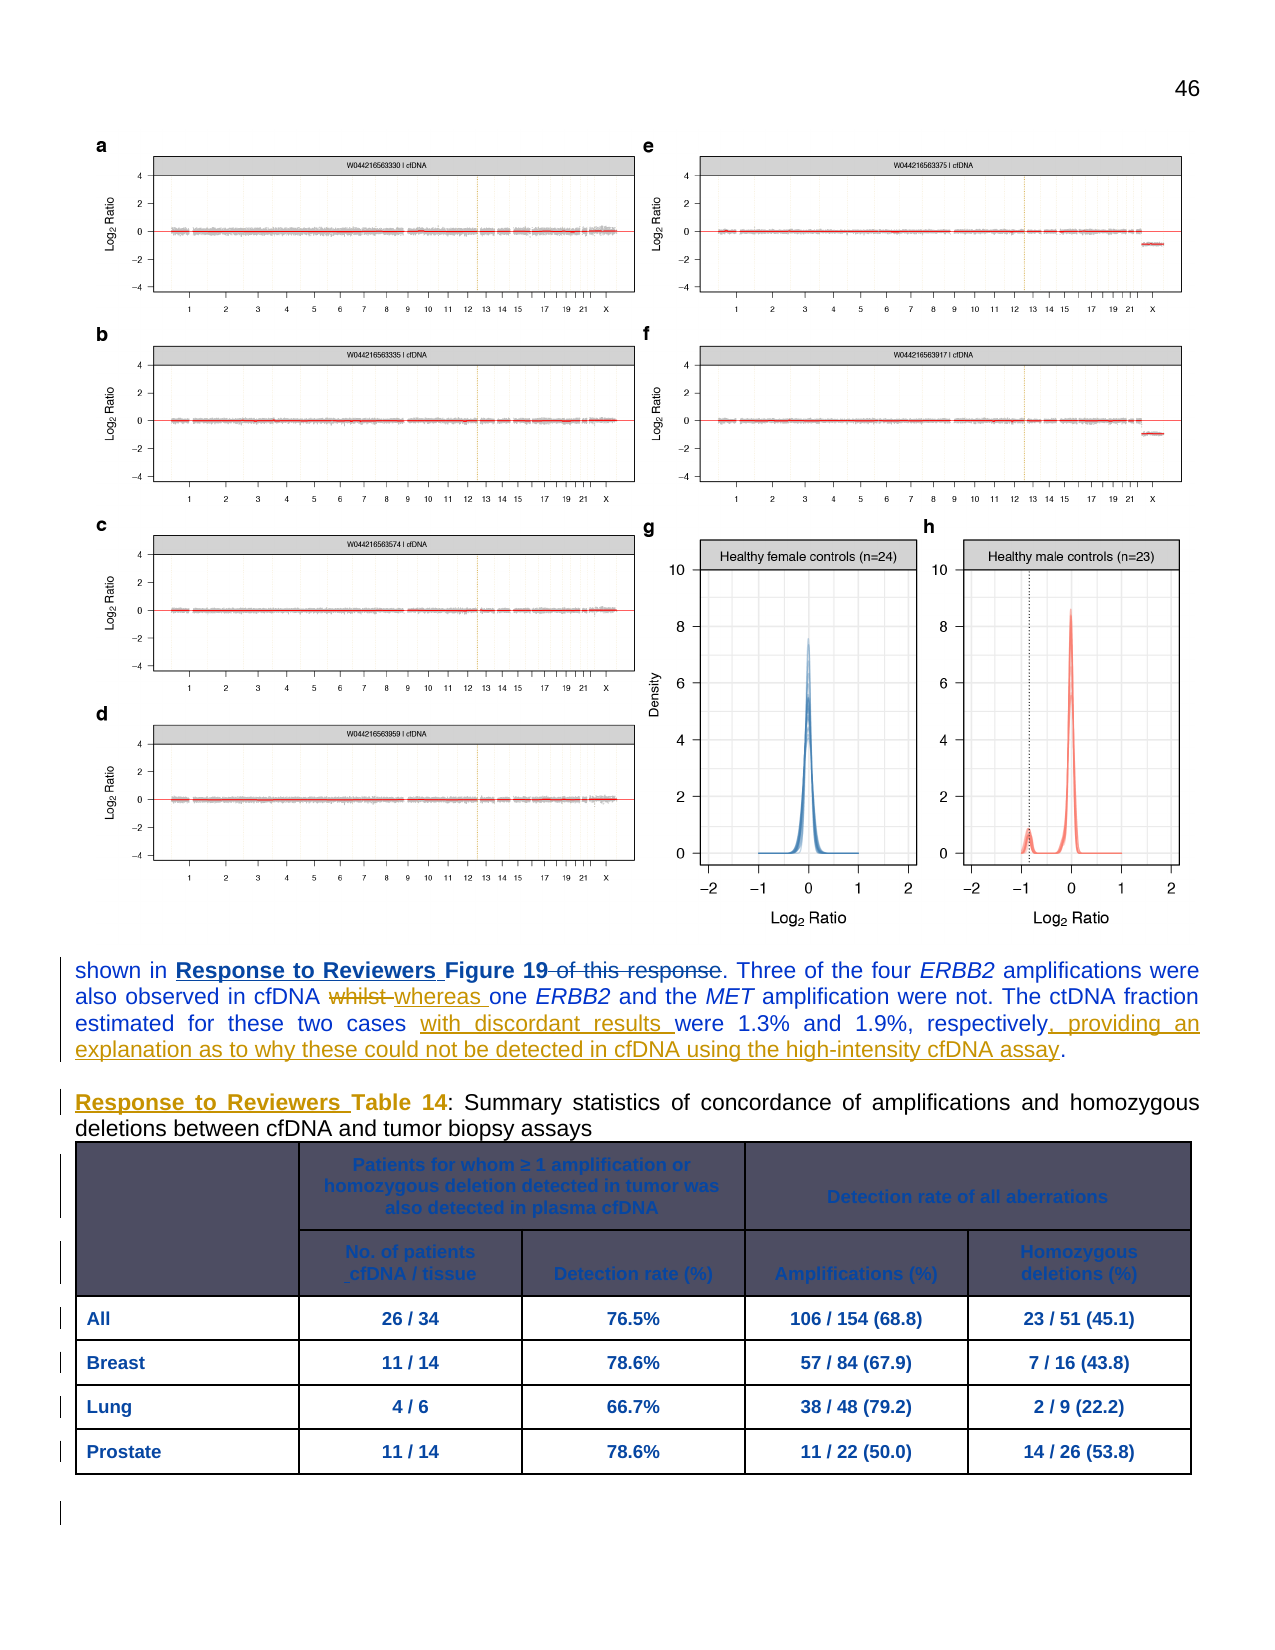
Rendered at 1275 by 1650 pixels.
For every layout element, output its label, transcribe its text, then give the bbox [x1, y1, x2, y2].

table_cell 57 / 84 (67.9) [746, 1341, 967, 1384]
table_cell 76.5% [523, 1297, 744, 1339]
table_header Detection rate of all aberrations [746, 1143, 1190, 1229]
table_cell 11 / 22 (50.0) [746, 1430, 967, 1473]
table_cell 38 / 48 (79.2) [746, 1386, 967, 1428]
table_cell No. of patients cfDNA / tissue [300, 1231, 521, 1295]
table_cell 4 / 6 [300, 1386, 521, 1428]
table_cell Prostate [77, 1430, 298, 1473]
table_cell 78.6% [523, 1341, 744, 1384]
table_cell All [77, 1297, 298, 1339]
table_cell 23 / 51 (45.1) [969, 1297, 1190, 1339]
table_cell 106 / 154 (68.8) [746, 1297, 967, 1339]
table_cell 11 / 14 [300, 1430, 521, 1473]
picture [96, 129, 1195, 945]
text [75, 129, 1200, 1062]
table_header [77, 1143, 298, 1295]
table_cell 14 / 26 (53.8) [969, 1430, 1190, 1473]
table_cell 78.6% [523, 1430, 744, 1473]
table_cell Detection rate (%) [523, 1231, 744, 1295]
text Table 14: Summary statistics of concordance of amplifications and homozygous deletions between cfDNA and tumor biopsy assays [75, 1088, 1200, 1141]
table_cell 7 / 16 (43.8) [969, 1341, 1190, 1384]
table_header Patients for whom ≥ 1 amplification or homozygous deletion detected in tumor was also detected in plasma cfDNA [300, 1143, 744, 1229]
table_cell 2 / 9 (22.2) [969, 1386, 1190, 1428]
table_cell 26 / 34 [300, 1297, 521, 1339]
table_cell Homozygous deletions (%) [969, 1231, 1190, 1295]
table_cell 11 / 14 [300, 1341, 521, 1384]
table_cell Lung [77, 1386, 298, 1428]
table_cell Amplifications (%) [746, 1231, 967, 1295]
table_cell Breast [77, 1341, 298, 1384]
table_cell 66.7% [523, 1386, 744, 1428]
